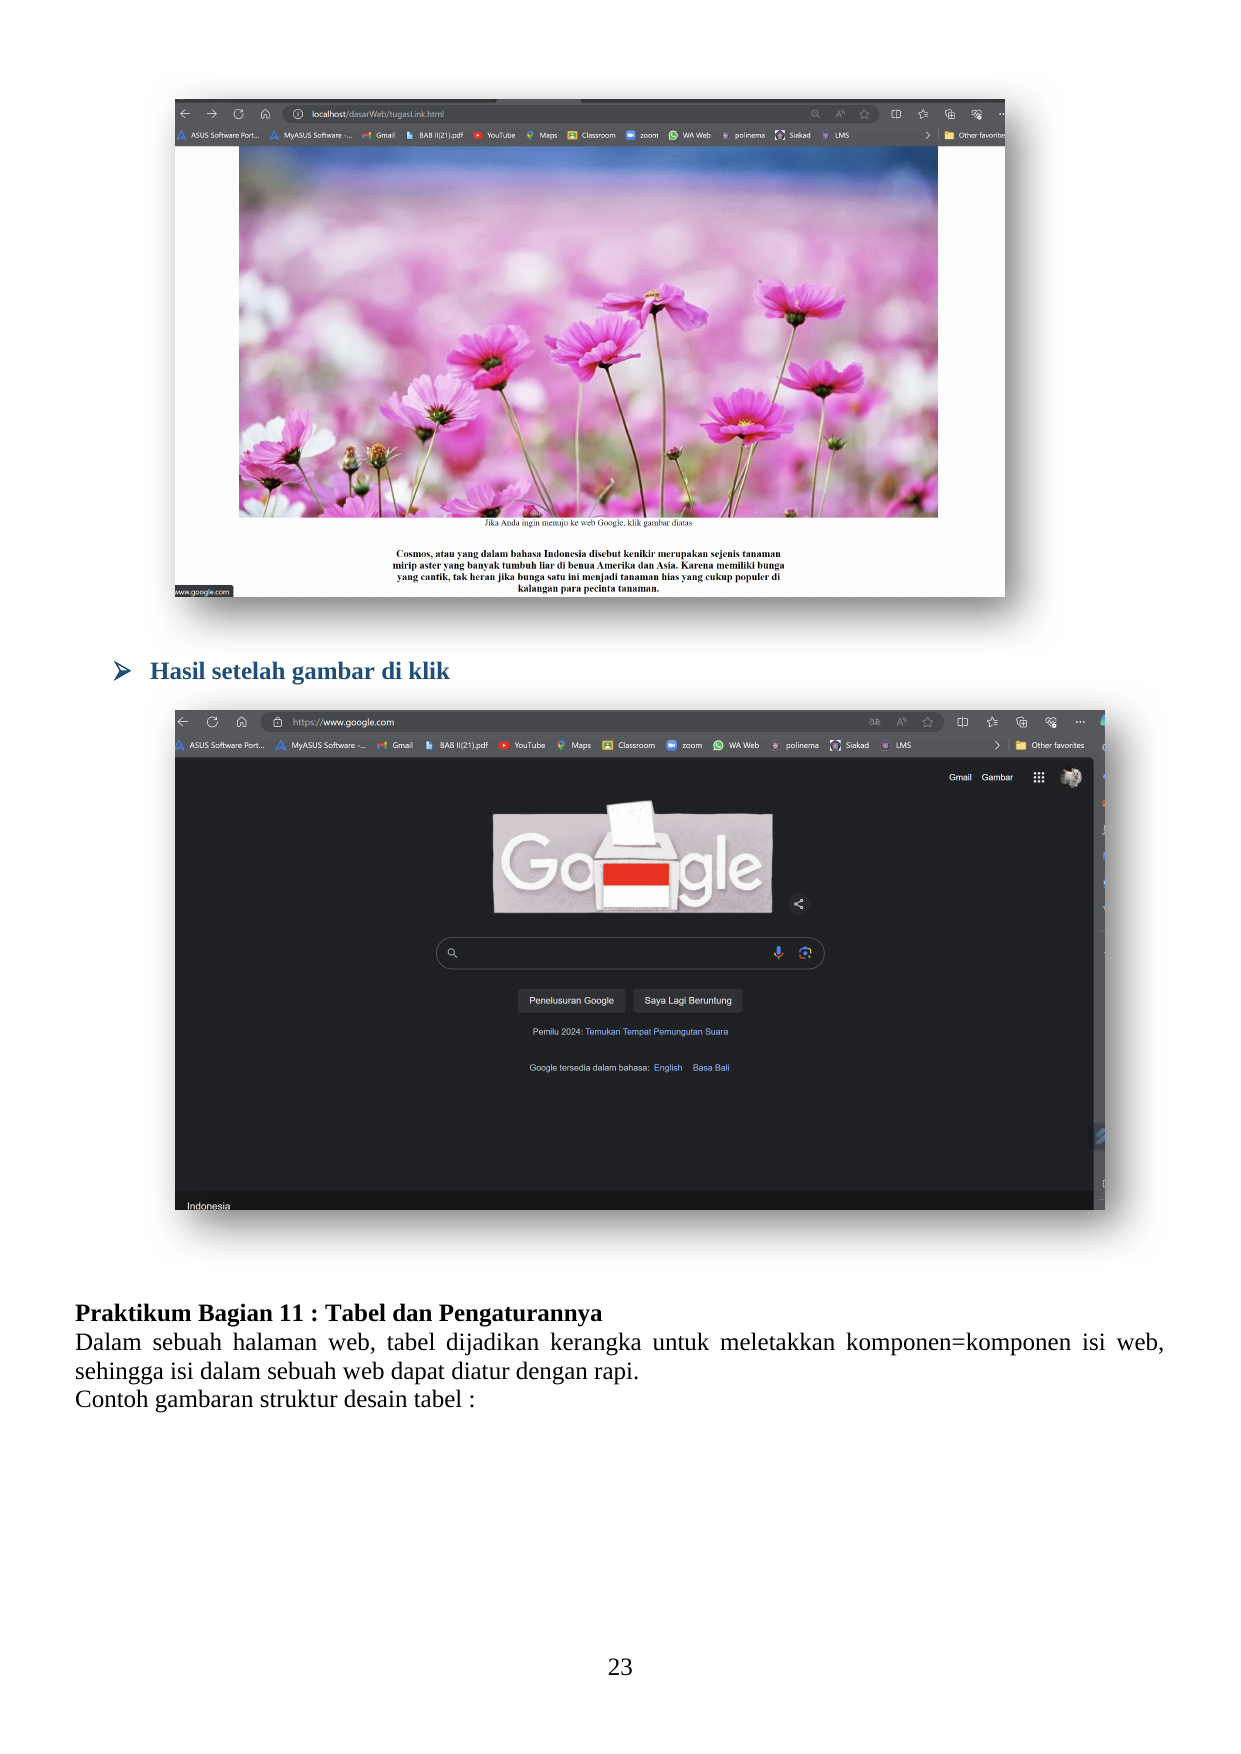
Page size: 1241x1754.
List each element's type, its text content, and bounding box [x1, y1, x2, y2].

picture [175, 710, 1105, 1210]
text Dalam sebuah halaman web, tabel dijadikan kerangka untuk meletakkan komponen=komponen isi web, sehingga isi dalam sebuah web dapat diatur dengan rapi. [75, 1327, 1165, 1384]
text Praktikum Bagian 11 : Tabel dan Pengaturannya [75, 1298, 1165, 1327]
picture [175, 99, 1005, 597]
text Contoh gambaran struktur desain tabel : [75, 1384, 1165, 1413]
list Hasil setelah gambar di klik [112, 656, 1165, 685]
